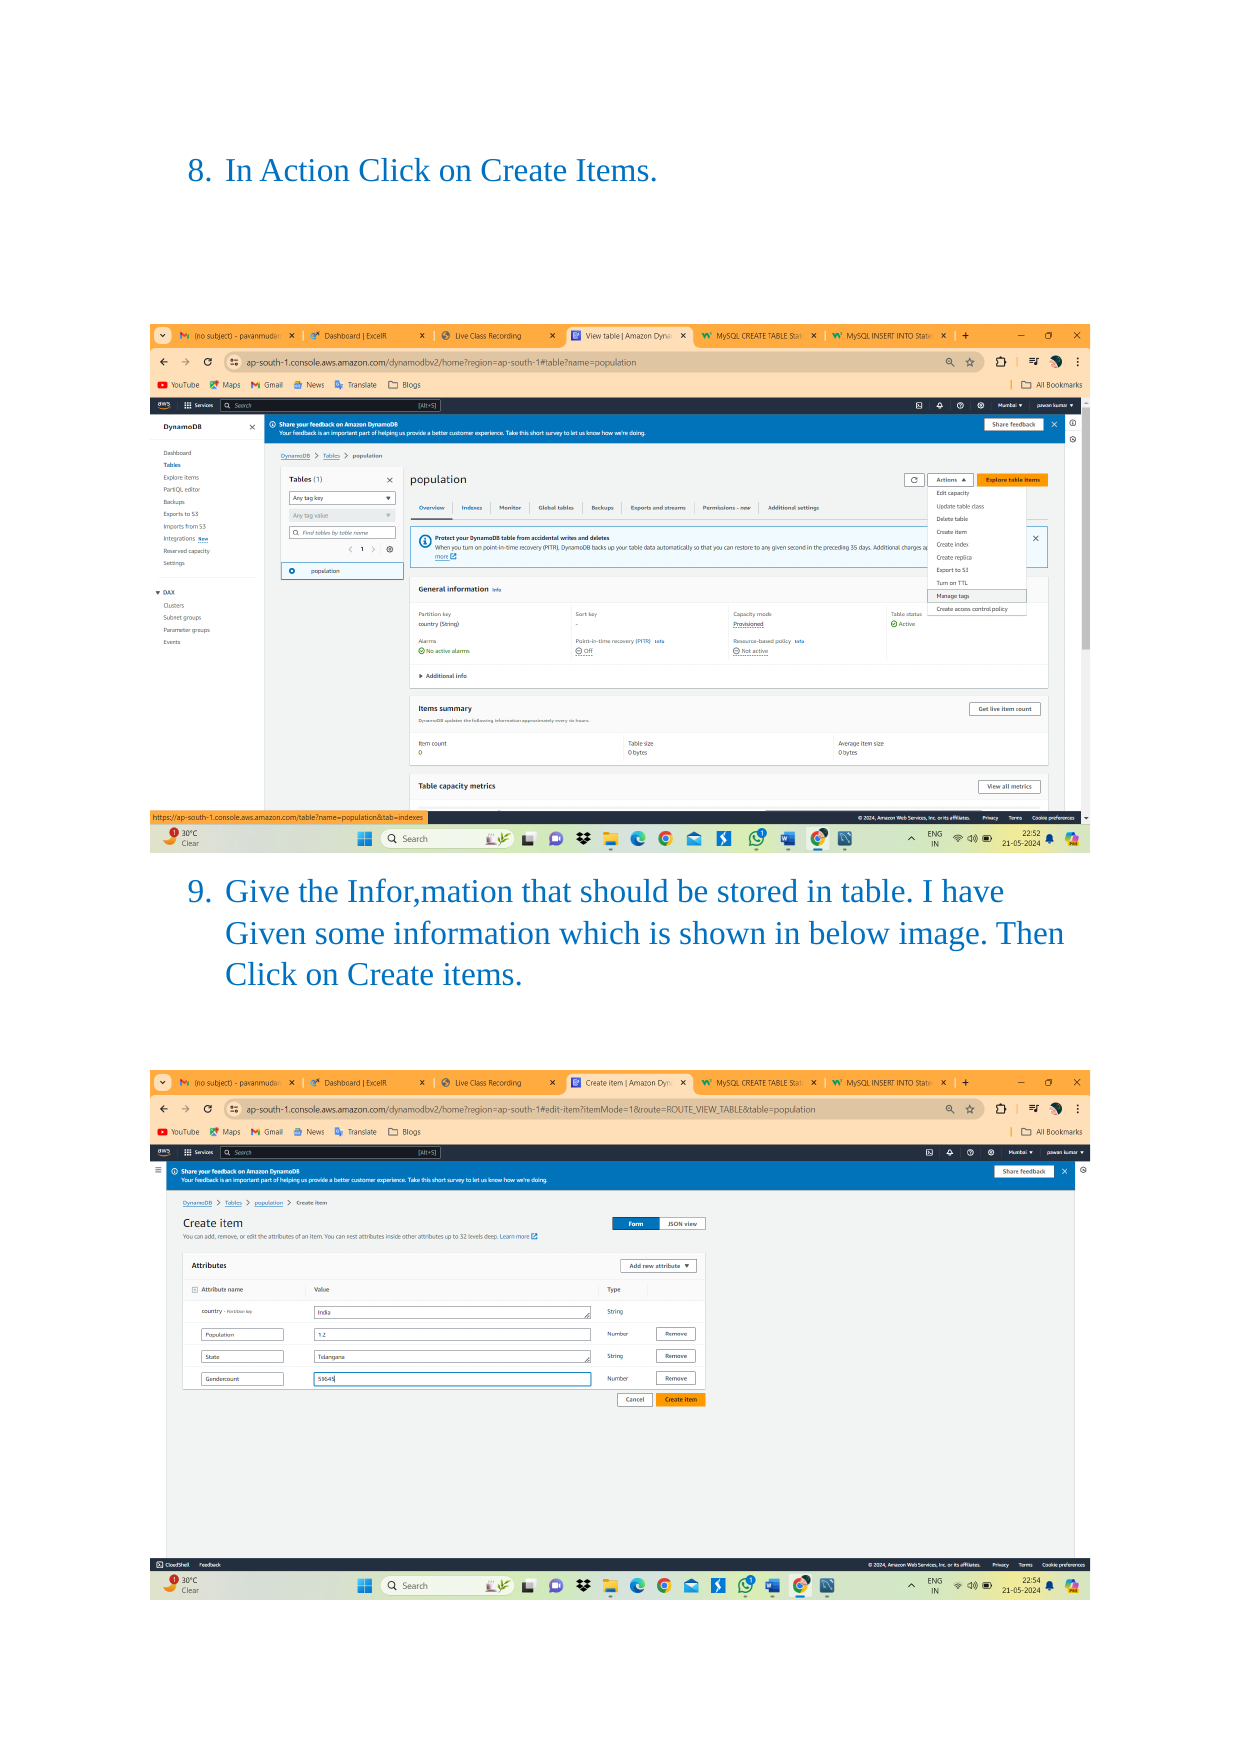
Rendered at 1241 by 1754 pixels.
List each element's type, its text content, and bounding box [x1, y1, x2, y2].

list Give the Infor,mation that should be stored in table. I have Given some information which is shown in below image. Then Click on Create items. [187, 872, 1090, 993]
picture [150, 324, 1091, 853]
picture [150, 1070, 1091, 1600]
list In Action Click on Create Items. [187, 150, 1090, 188]
